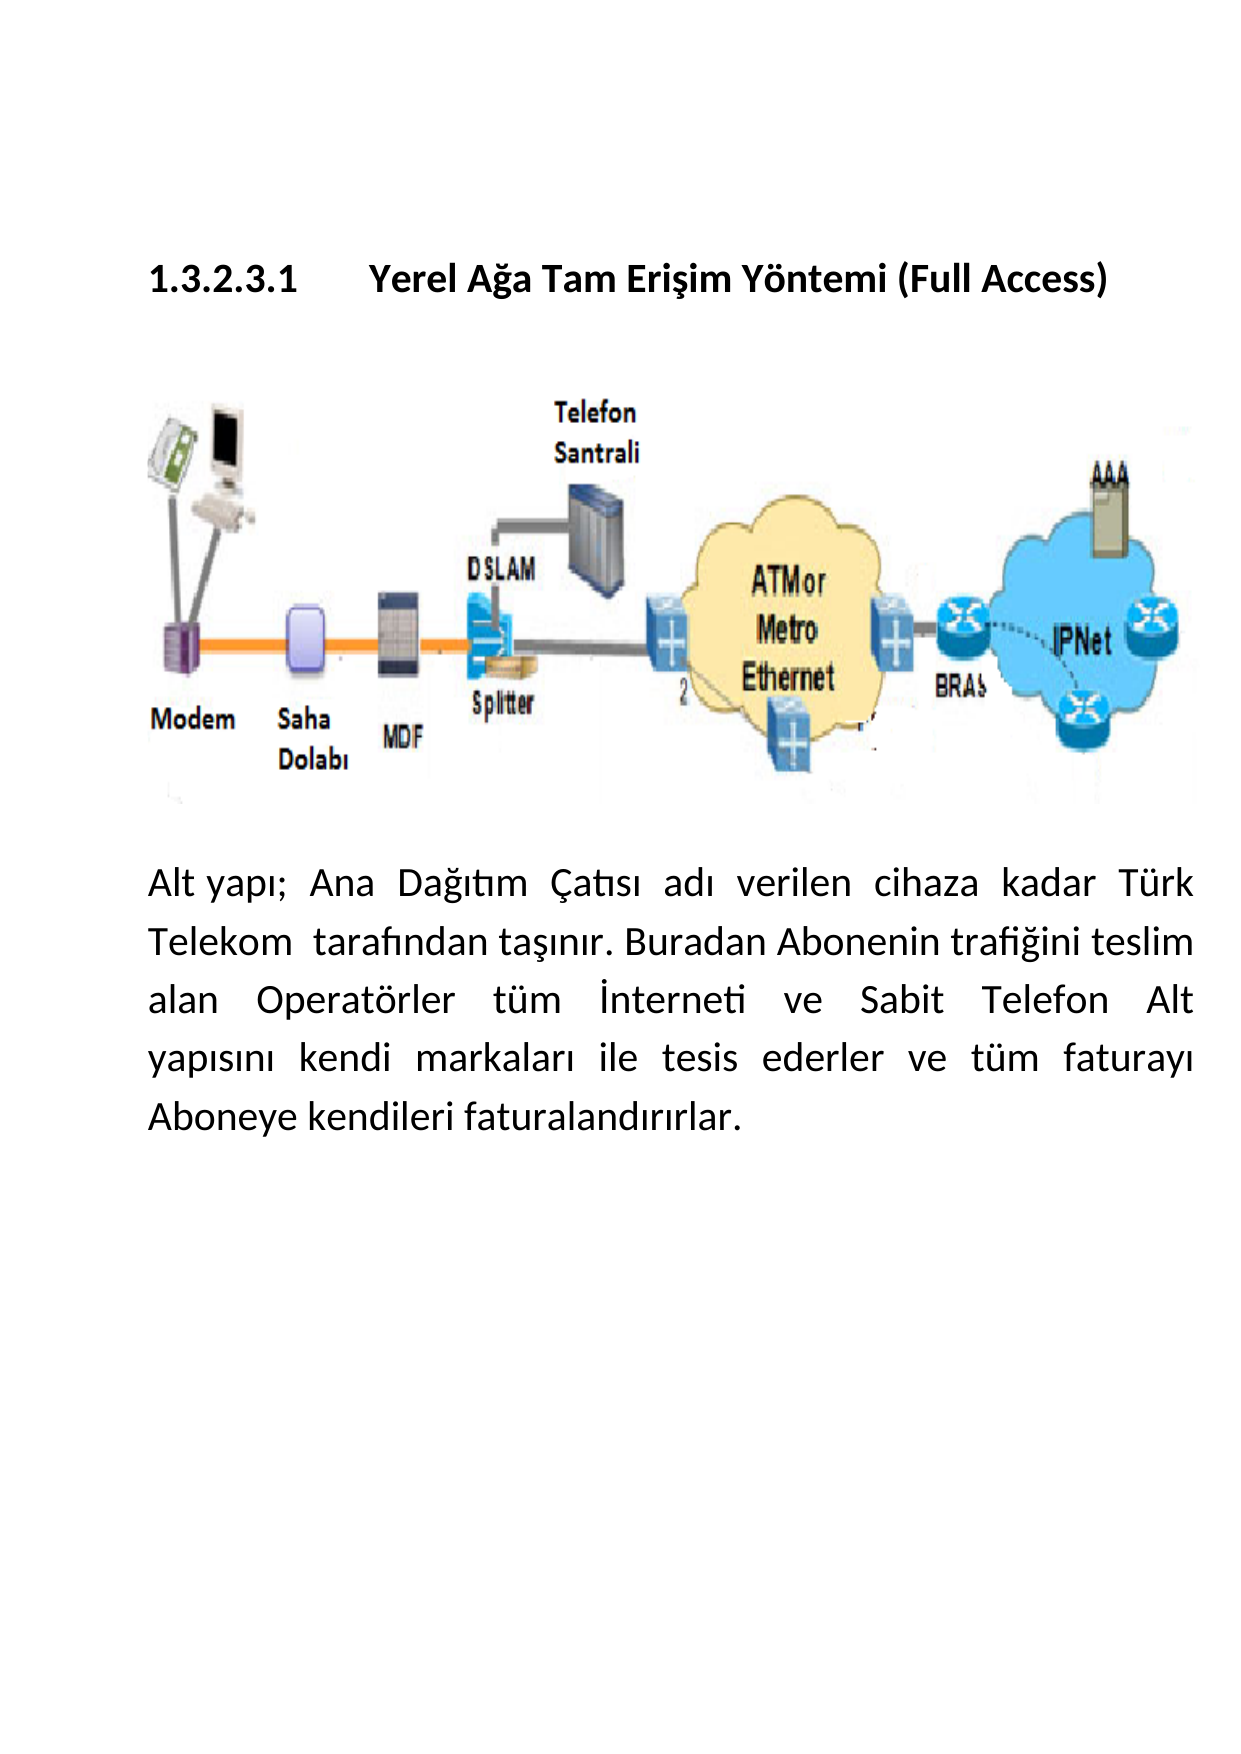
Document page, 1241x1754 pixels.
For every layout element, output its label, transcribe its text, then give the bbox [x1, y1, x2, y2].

list Yerel Ağa Tam Erişim Yöntemi (Full Access) [148, 252, 1196, 303]
picture [147, 357, 1200, 804]
text Alt yapı; Ana Dağıtım Çatısı adı verilen cihaza kadar Türk Telekom tarafından taşınır. Buradan Abonenin trafiğini teslim alan Operatörler tüm İnterneti ve Sabit Telefon Alt yapısını kendi markaları ile tesis ederler ve tüm faturayı Aboneye kendileri faturalandırırlar. [148, 856, 1196, 1141]
